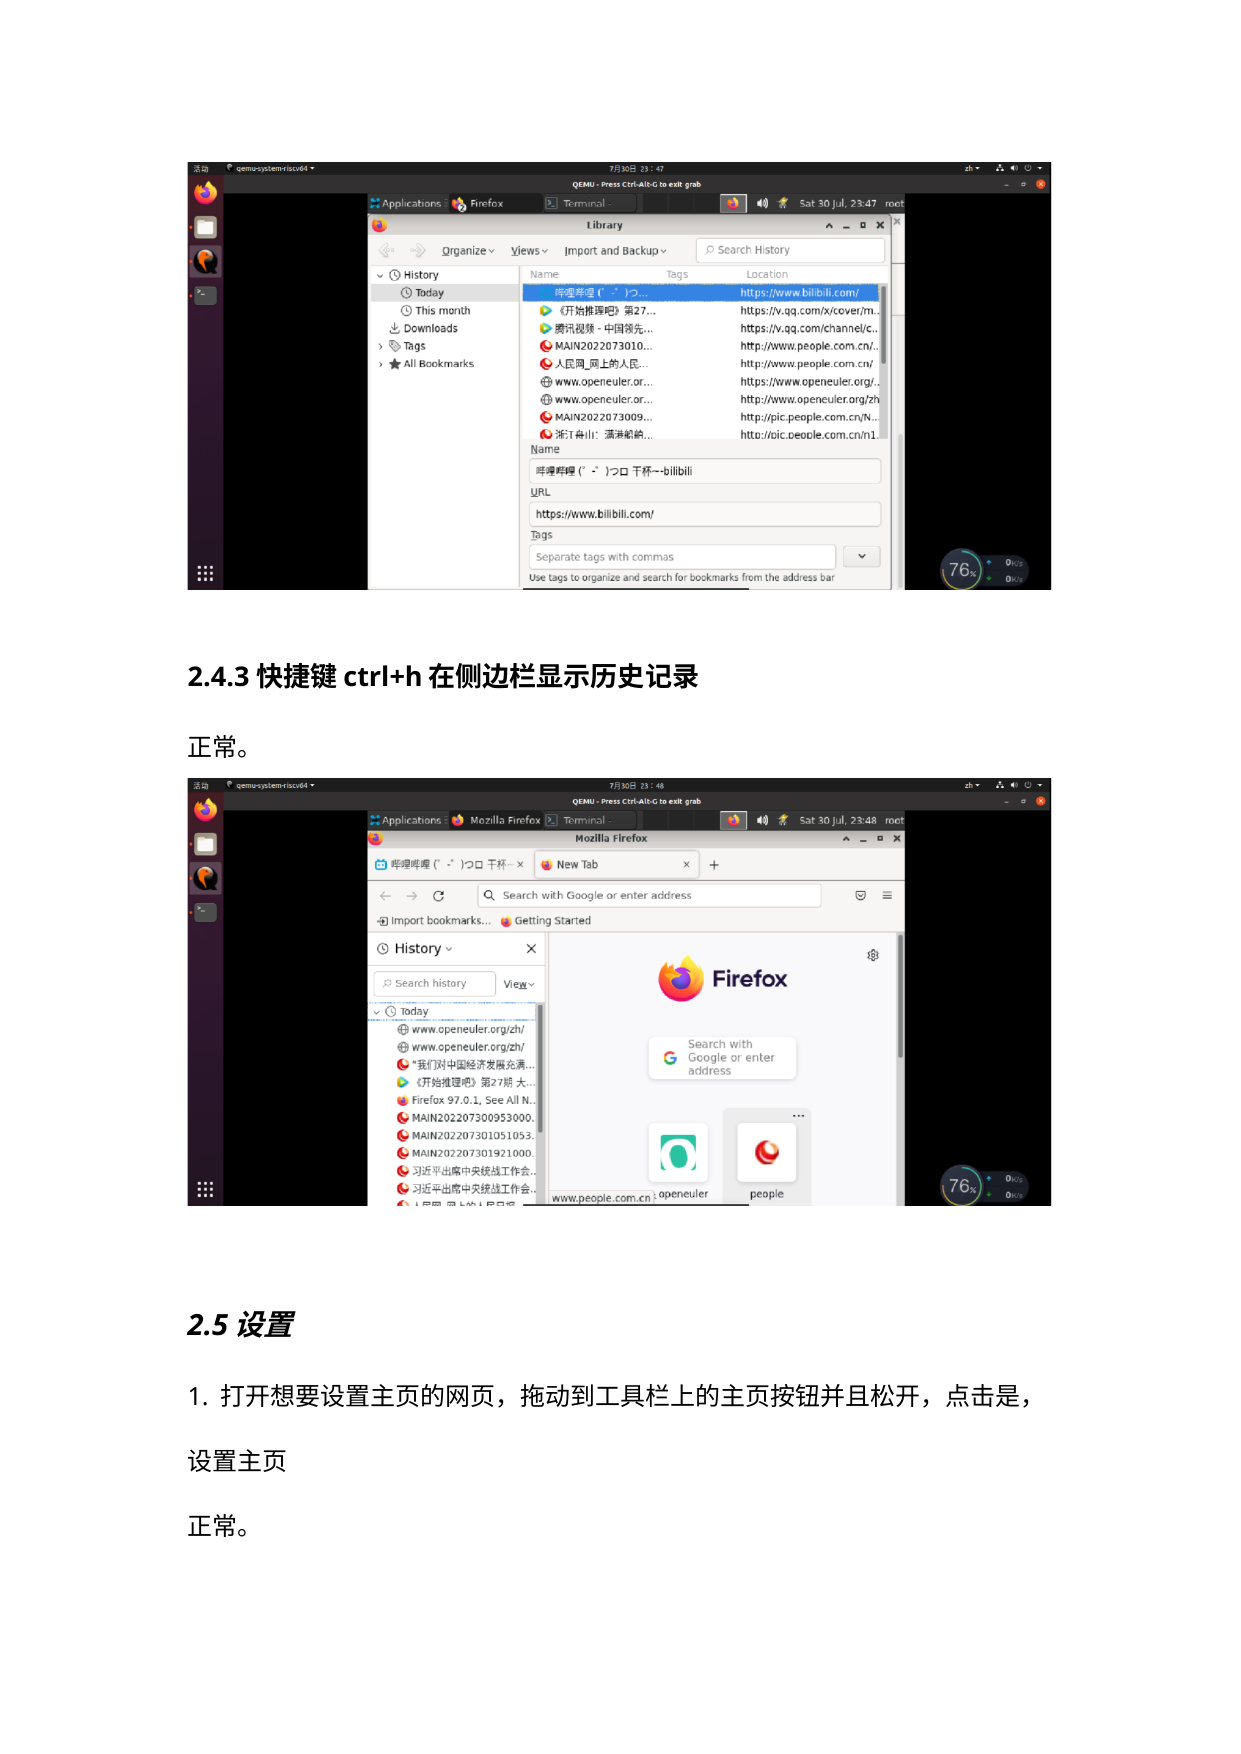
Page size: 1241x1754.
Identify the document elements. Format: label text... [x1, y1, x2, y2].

subtitle 2.4.3 快捷键ctrl+h在侧边栏显示历史记录 [187, 642, 1053, 707]
subtitle 2.5设置 [187, 1291, 1053, 1356]
picture [187, 162, 1052, 590]
picture [187, 778, 1052, 1206]
list 正常。 [187, 1492, 1053, 1557]
text 正常。 [187, 713, 1053, 778]
list 打开想要设置主页的网页，拖动到工具栏上的主页按钮并且松开，点击是，设置主页 [187, 1362, 1053, 1492]
